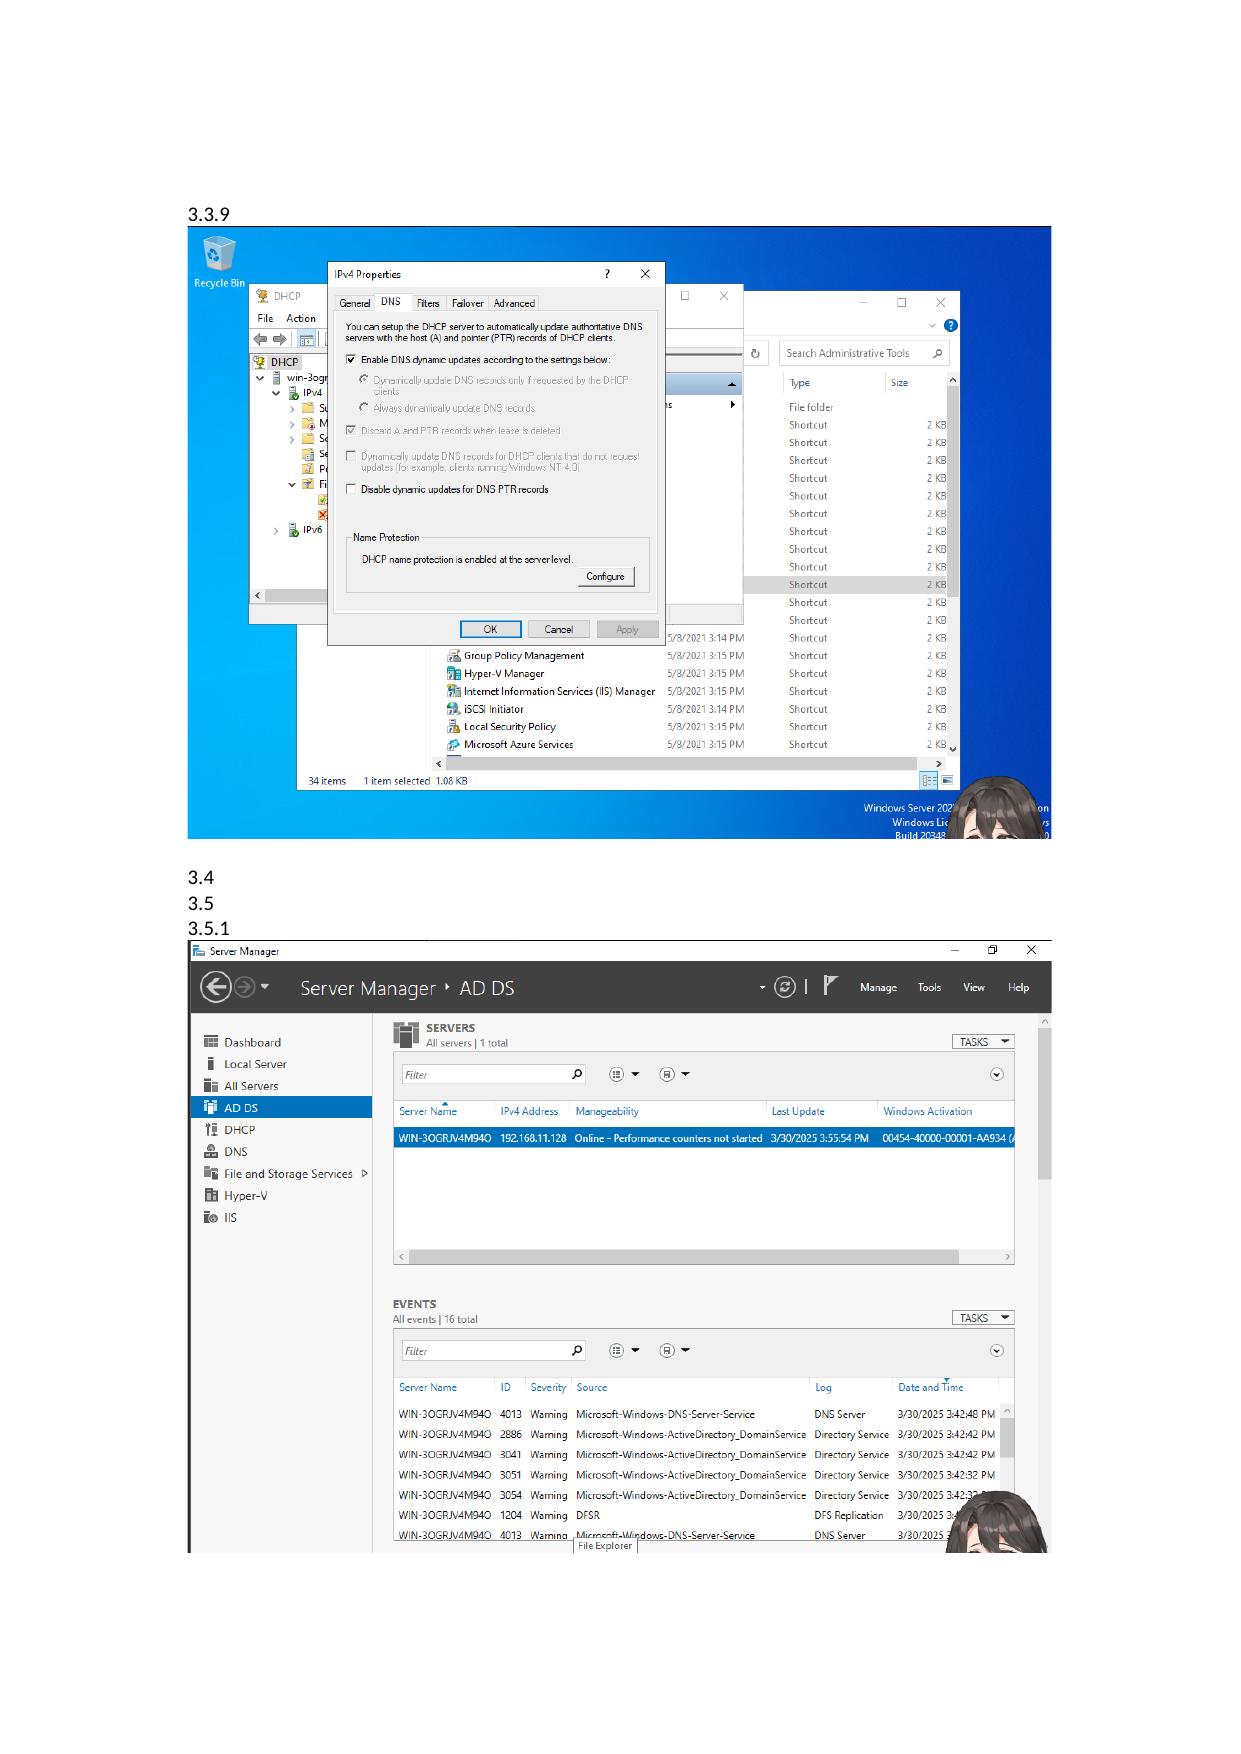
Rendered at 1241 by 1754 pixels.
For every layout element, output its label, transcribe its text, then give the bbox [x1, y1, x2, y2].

picture [187, 277, 199, 285]
text 3.3.9 [187, 201, 1053, 226]
picture [187, 940, 1052, 1553]
text 3.5 [187, 890, 1053, 915]
text 3.4 [187, 864, 1053, 890]
picture [204, 226, 1052, 839]
text 3.5.1 [187, 915, 1053, 941]
